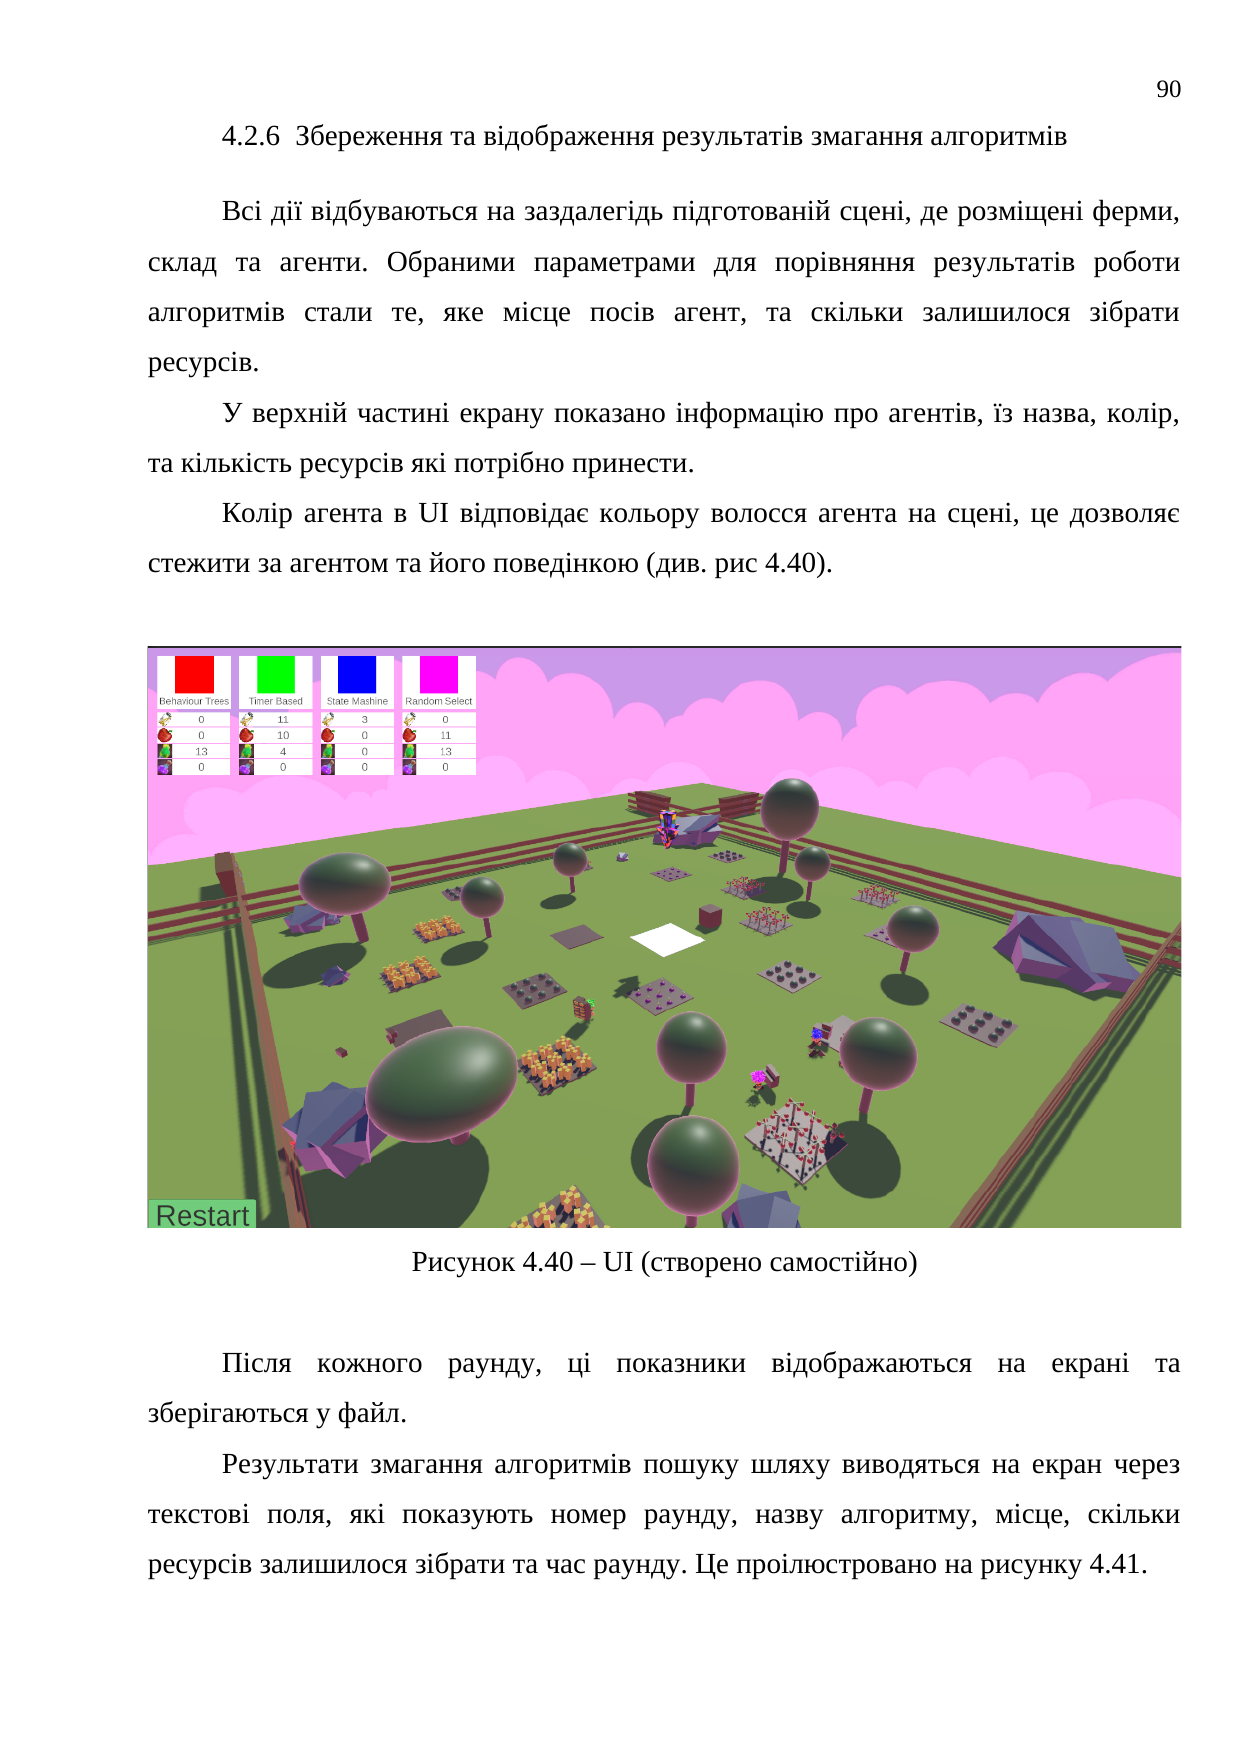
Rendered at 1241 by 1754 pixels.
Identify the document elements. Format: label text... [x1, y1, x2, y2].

text У верхній частині екрану показано інформацію про агентів, їз назва, колір, та кількість ресурсів які потрібно принести. [148, 395, 1181, 478]
text Результати змагання алгоритмів пошуку шляху виводяться на екран через текстові поля, які показують номер раунду, назву алгоритму, місце, скільки ресурсів залишилося зібрати та час раунду. Це проілюстровано на рисунку 4.41. [148, 1446, 1181, 1580]
text Колір агента в UI відповідає кольору волосся агента на сцені, це дозволяє стежити за агентом та його поведінкою (див. рис 4.40). [148, 495, 1181, 579]
text Рисунок 4.40 – UI (створено самостійно) [148, 1244, 1181, 1278]
text Після кожного раунду, ці показники відображаються на екрані та зберігаються у файл. [148, 1345, 1181, 1429]
picture [147, 646, 1182, 1228]
subtitle Збереження та відображення результатів змагання алгоритмів [222, 118, 1181, 152]
text Всі дії відбуваються на заздалегідь підготованій сцені, де розміщені ферми, склад та агенти. Обраними параметрами для порівняння результатів роботи алгоритмів стали те, яке місце посів агент, та скільки залишилося зібрати ресурсів. [148, 193, 1181, 378]
